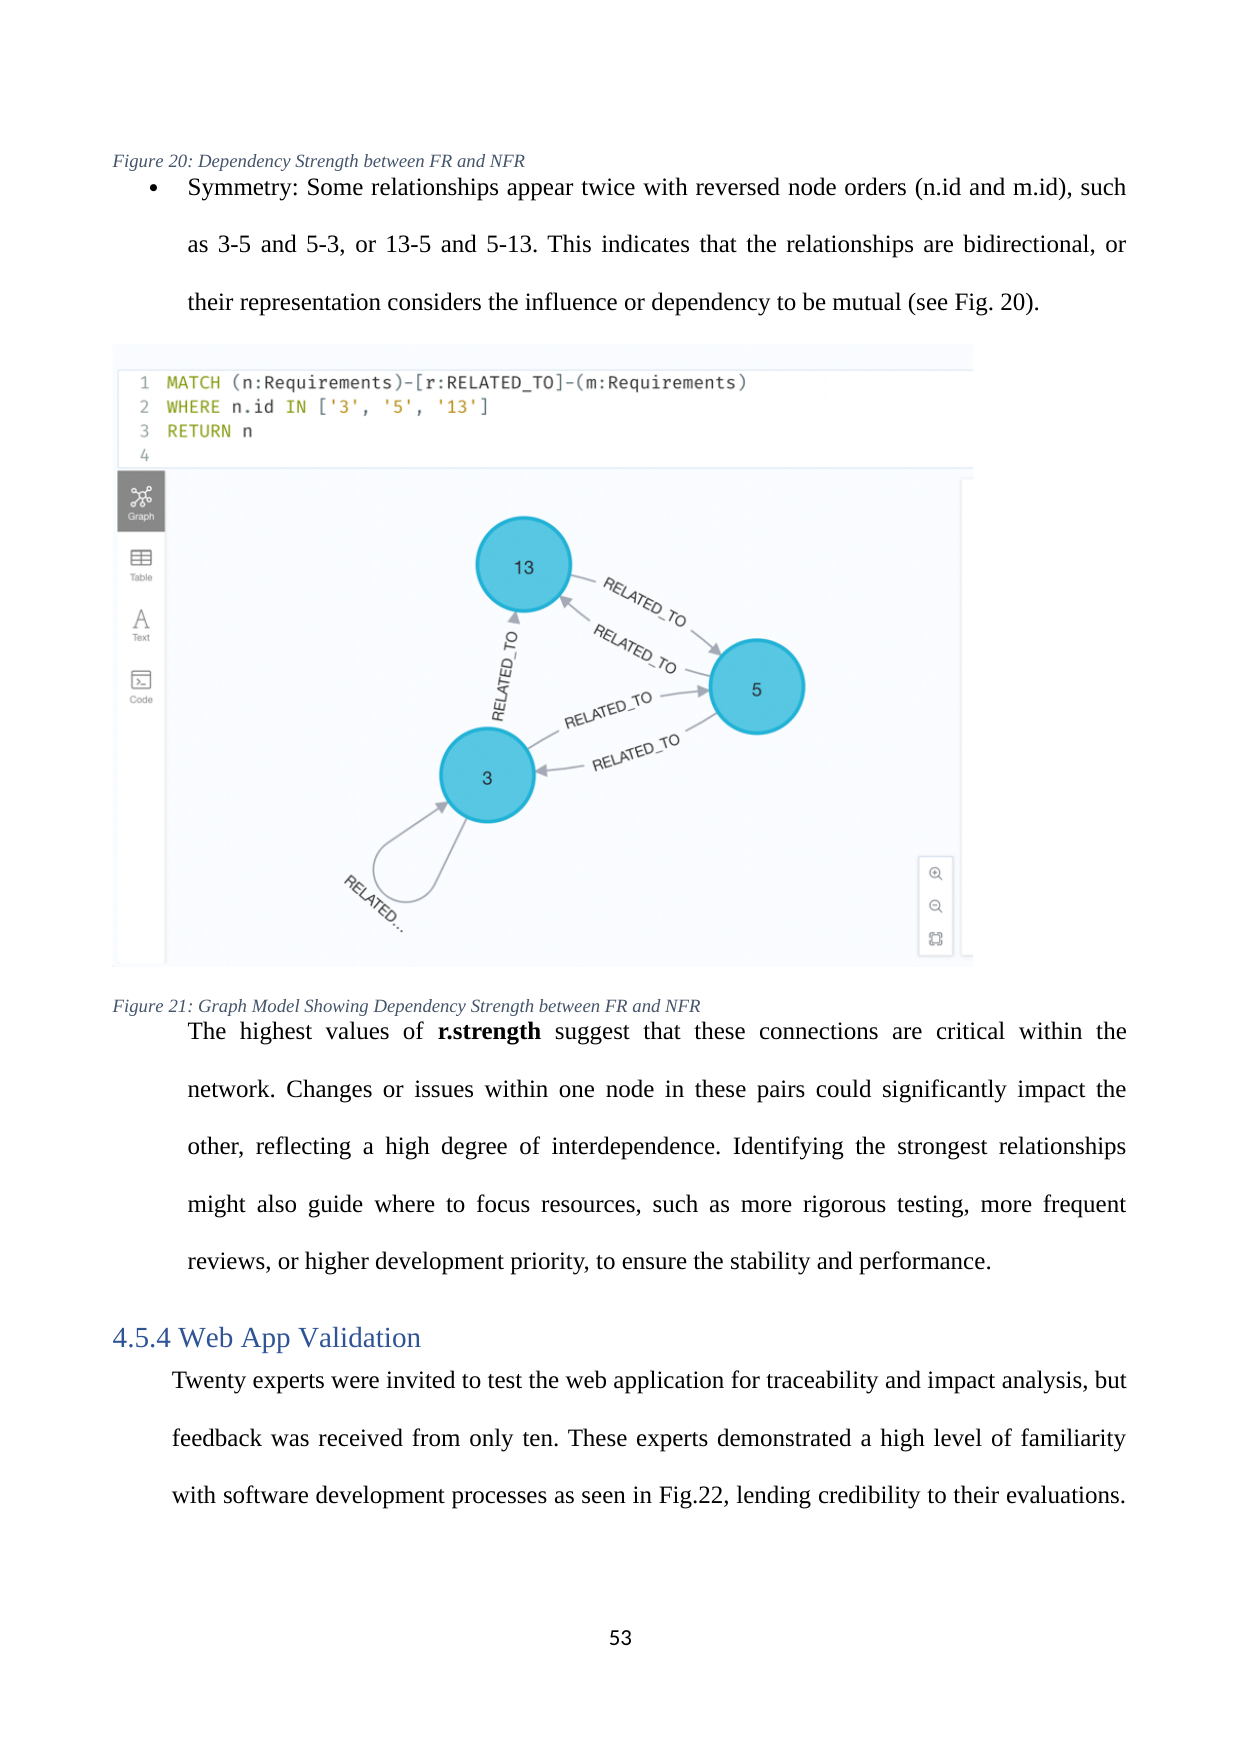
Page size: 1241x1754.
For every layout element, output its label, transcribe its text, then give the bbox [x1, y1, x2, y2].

list Symmetry: Some relationships appear twice with reversed node orders (n.id and m.id), such as 3-5 and 5-3, or 13-5 and 5-13. This indicates that the relationships are bidirectional, or their representation considers the influence or dependency to be mutual (see Fig. 20). [150, 172, 1128, 315]
text Figure 20: Dependency Strength between FR and NFR [112, 150, 1128, 172]
text The highest values of r.strength suggest that these connections are critical within the network. Changes or issues within one node in these pairs could significantly impact the other, reflecting a high degree of interdependence. Identifying the strongest relationships might also guide where to focus resources, such as more rigorous testing, more frequent reviews, or higher development priority, to ensure the stability and performance. [187, 1016, 1128, 1275]
subtitle 4.5.4 Web App Validation [112, 1321, 1128, 1354]
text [172, 1365, 1128, 1509]
text Figure 21: Graph Model Showing Dependency Strength between FR and NFR [112, 995, 1128, 1016]
picture [112, 344, 974, 967]
